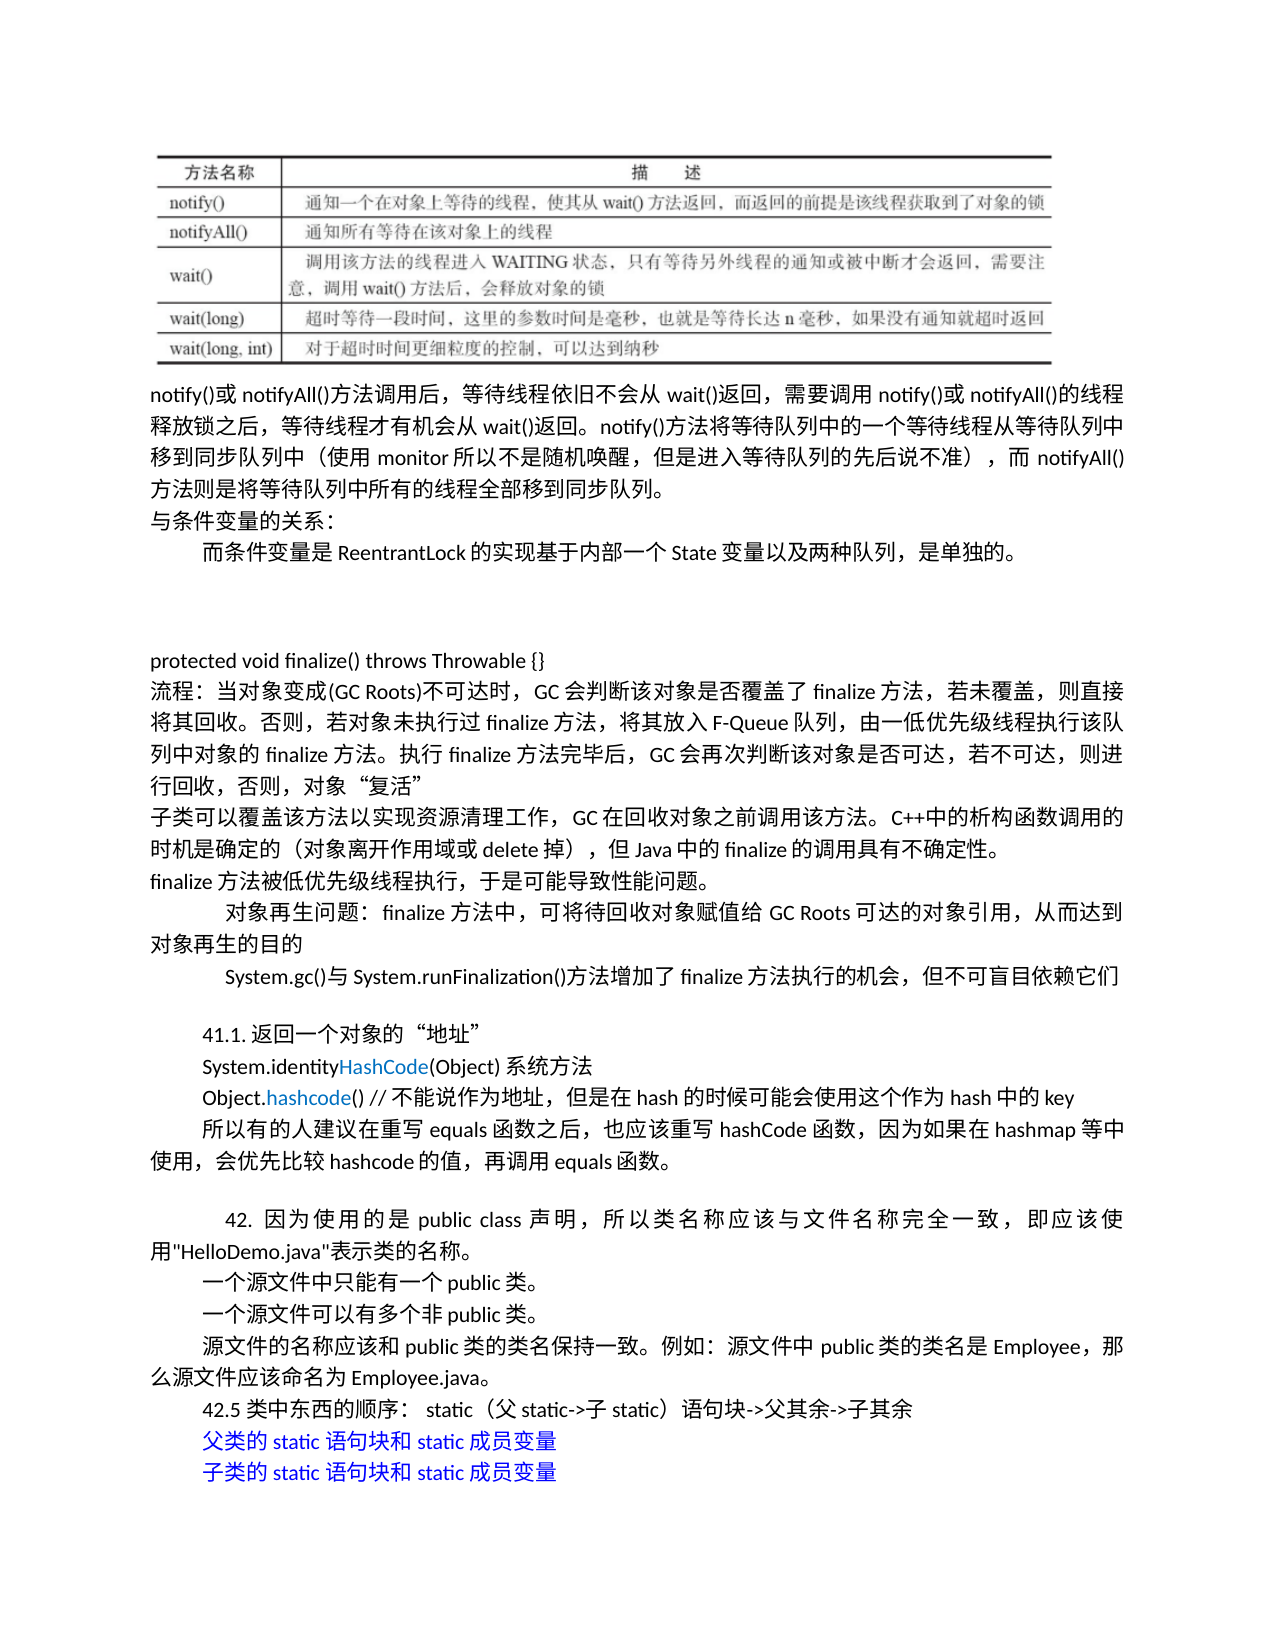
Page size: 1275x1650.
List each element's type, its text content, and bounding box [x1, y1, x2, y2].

text 一个源文件可以有多个非public类。 [150, 1297, 1125, 1329]
text 源文件的名称应该和public类的类名保持一致。例如：源文件中public类的类名是Employee，那么源文件应该命名为Employee.java。 [150, 1329, 1125, 1392]
text 42.5 类中东西的顺序： static（父static->子static）语句块->父其余->子其余 [150, 1392, 1125, 1424]
text 对象再生问题：finalize方法中，可将待回收对象赋值给GC Roots可达的对象引用，从而达到对象再生的目的 [150, 895, 1125, 959]
picture [150, 150, 1056, 377]
text 一个源文件中只能有一个public类。 [150, 1265, 1125, 1297]
text finalize方法被低优先级线程执行，于是可能导致性能问题。 [150, 864, 1125, 895]
text protected void finalize() throws Throwable {} [150, 647, 1125, 674]
text Object.hashcode() // 不能说作为地址，但是在hash的时候可能会使用这个作为hash中的key [150, 1080, 1125, 1112]
text 子类的 static 语句块和 static 成员变量 [150, 1455, 1125, 1487]
text System.gc()与System.runFinalization()方法增加了finalize方法执行的机会，但不可盲目依赖它们 [150, 959, 1125, 990]
text 而条件变量是ReentrantLock的实现基于内部一个State变量以及两种队列，是单独的。 [150, 535, 1125, 567]
text 流程：当对象变成(GC Roots)不可达时，GC会判断该对象是否覆盖了finalize方法，若未覆盖，则直接将其回收。否则，若对象未执行过finalize方法，将其放入F-Queue队列，由一低优先级线程执行该队列中对象的finalize方法。执行finalize方法完毕后，GC会再次判断该对象是否可达，若不可达，则进行回收，否则，对象“复活” [150, 674, 1125, 800]
text 与条件变量的关系： [150, 504, 1125, 535]
text System.identityHashCode(Object) 系统方法 [150, 1049, 1125, 1080]
text 所以有的人建议在重写equals函数之后，也应该重写hashCode函数，因为如果在hashmap等中使用，会优先比较hashcode的值，再调用equals函数。 [150, 1112, 1125, 1175]
text notify()或notifyAll()方法调用后，等待线程依旧不会从wait()返回，需要调用notify()或notifyAll()的线程释放锁之后，等待线程才有机会从wait()返回。notify()方法将等待队列中的一个等待线程从等待队列中移到同步队列中（使用monitor所以不是随机唤醒，但是进入等待队列的先后说不准），而notifyAll()方法则是将等待队列中所有的线程全部移到同步队列。 [150, 377, 1125, 504]
text 42. 因为使用的是public class声明，所以类名称应该与文件名称完全一致，即应该使用"HelloDemo.java"表示类的名称。 [150, 1202, 1125, 1265]
text 父类的 static 语句块和 static 成员变量 [150, 1424, 1125, 1455]
text 子类可以覆盖该方法以实现资源清理工作，GC在回收对象之前调用该方法。C++中的析构函数调用的时机是确定的（对象离开作用域或delete掉），但Java中的finalize的调用具有不确定性。 [150, 800, 1125, 864]
text 41.1. 返回一个对象的“地址” [150, 1017, 1125, 1049]
